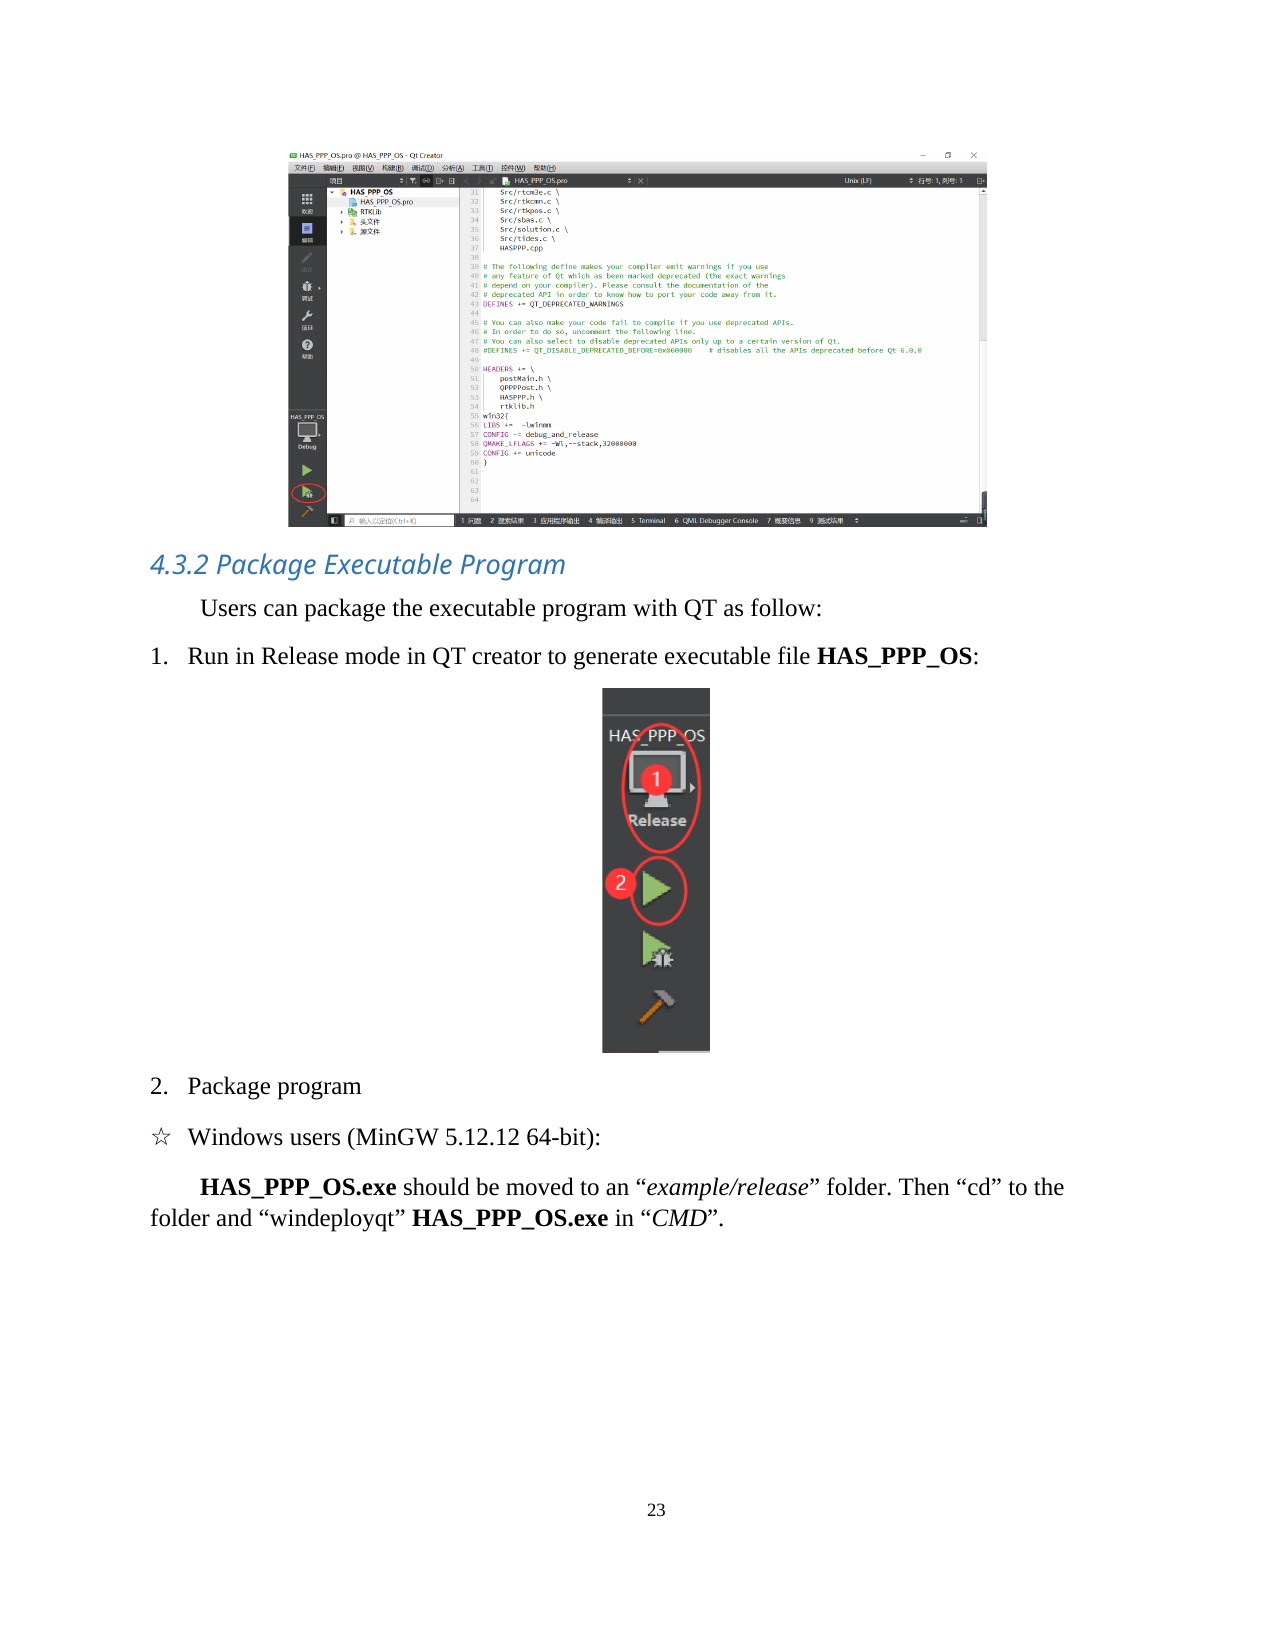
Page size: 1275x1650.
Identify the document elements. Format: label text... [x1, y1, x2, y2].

text HAS_PPP_OS.exe should be moved to an “example/release” folder. Then “cd” to the folder and “windeployqt” HAS_PPP_OS.exe in “CMD”. [150, 1172, 1125, 1232]
text Users can package the executable program with QT as follow: [150, 593, 1125, 622]
picture [602, 688, 710, 1053]
picture [288, 150, 987, 527]
list Run in Release mode in QT creator to generate executable file HAS_PPP_OS: [150, 641, 1125, 670]
subtitle 4.3.2 Package Executable Program [150, 545, 1125, 582]
list Package program [150, 1071, 1125, 1100]
list Windows users (MinGW 5.12.12 64-bit): [150, 1119, 1125, 1153]
